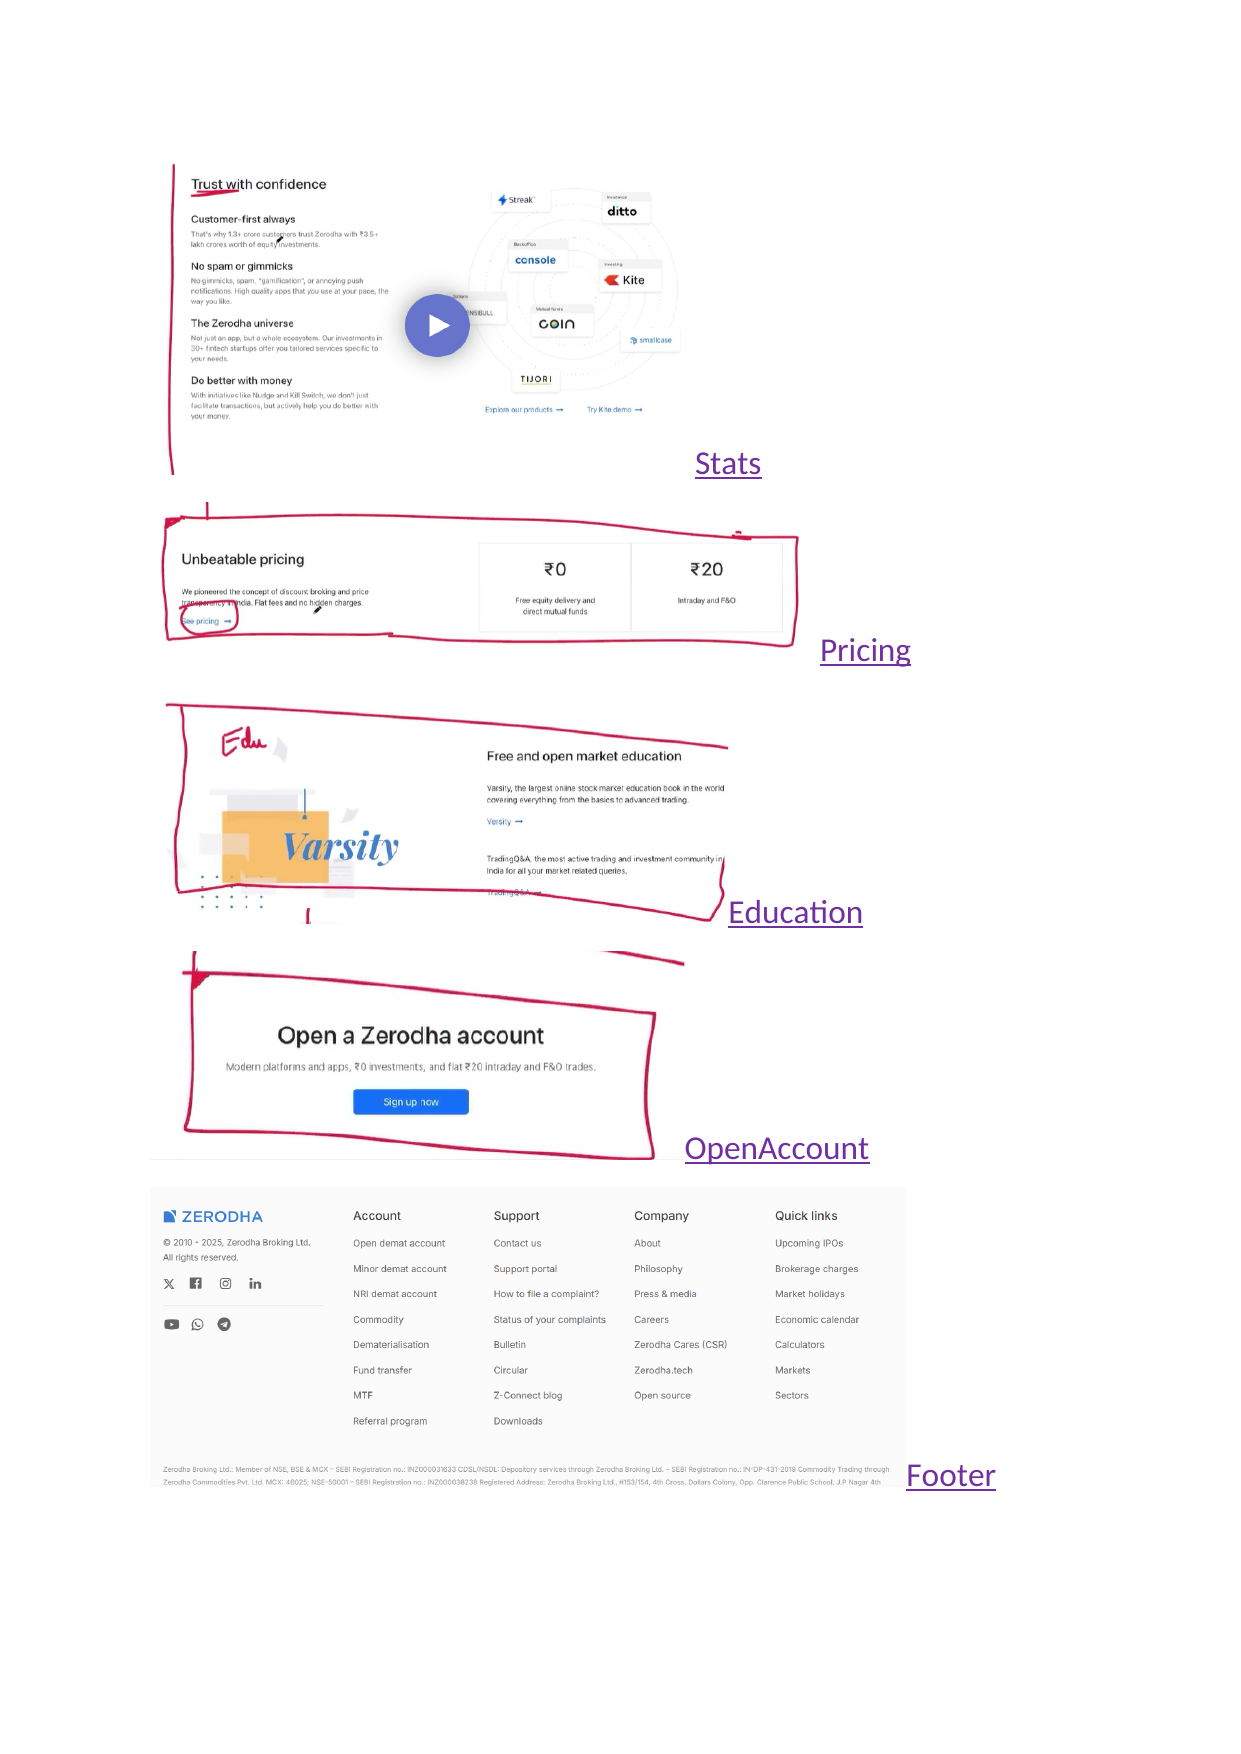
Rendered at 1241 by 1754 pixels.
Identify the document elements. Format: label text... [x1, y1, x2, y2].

picture [150, 951, 685, 1160]
picture [150, 1187, 907, 1487]
picture [150, 689, 729, 924]
picture [150, 502, 820, 662]
picture [150, 150, 695, 475]
